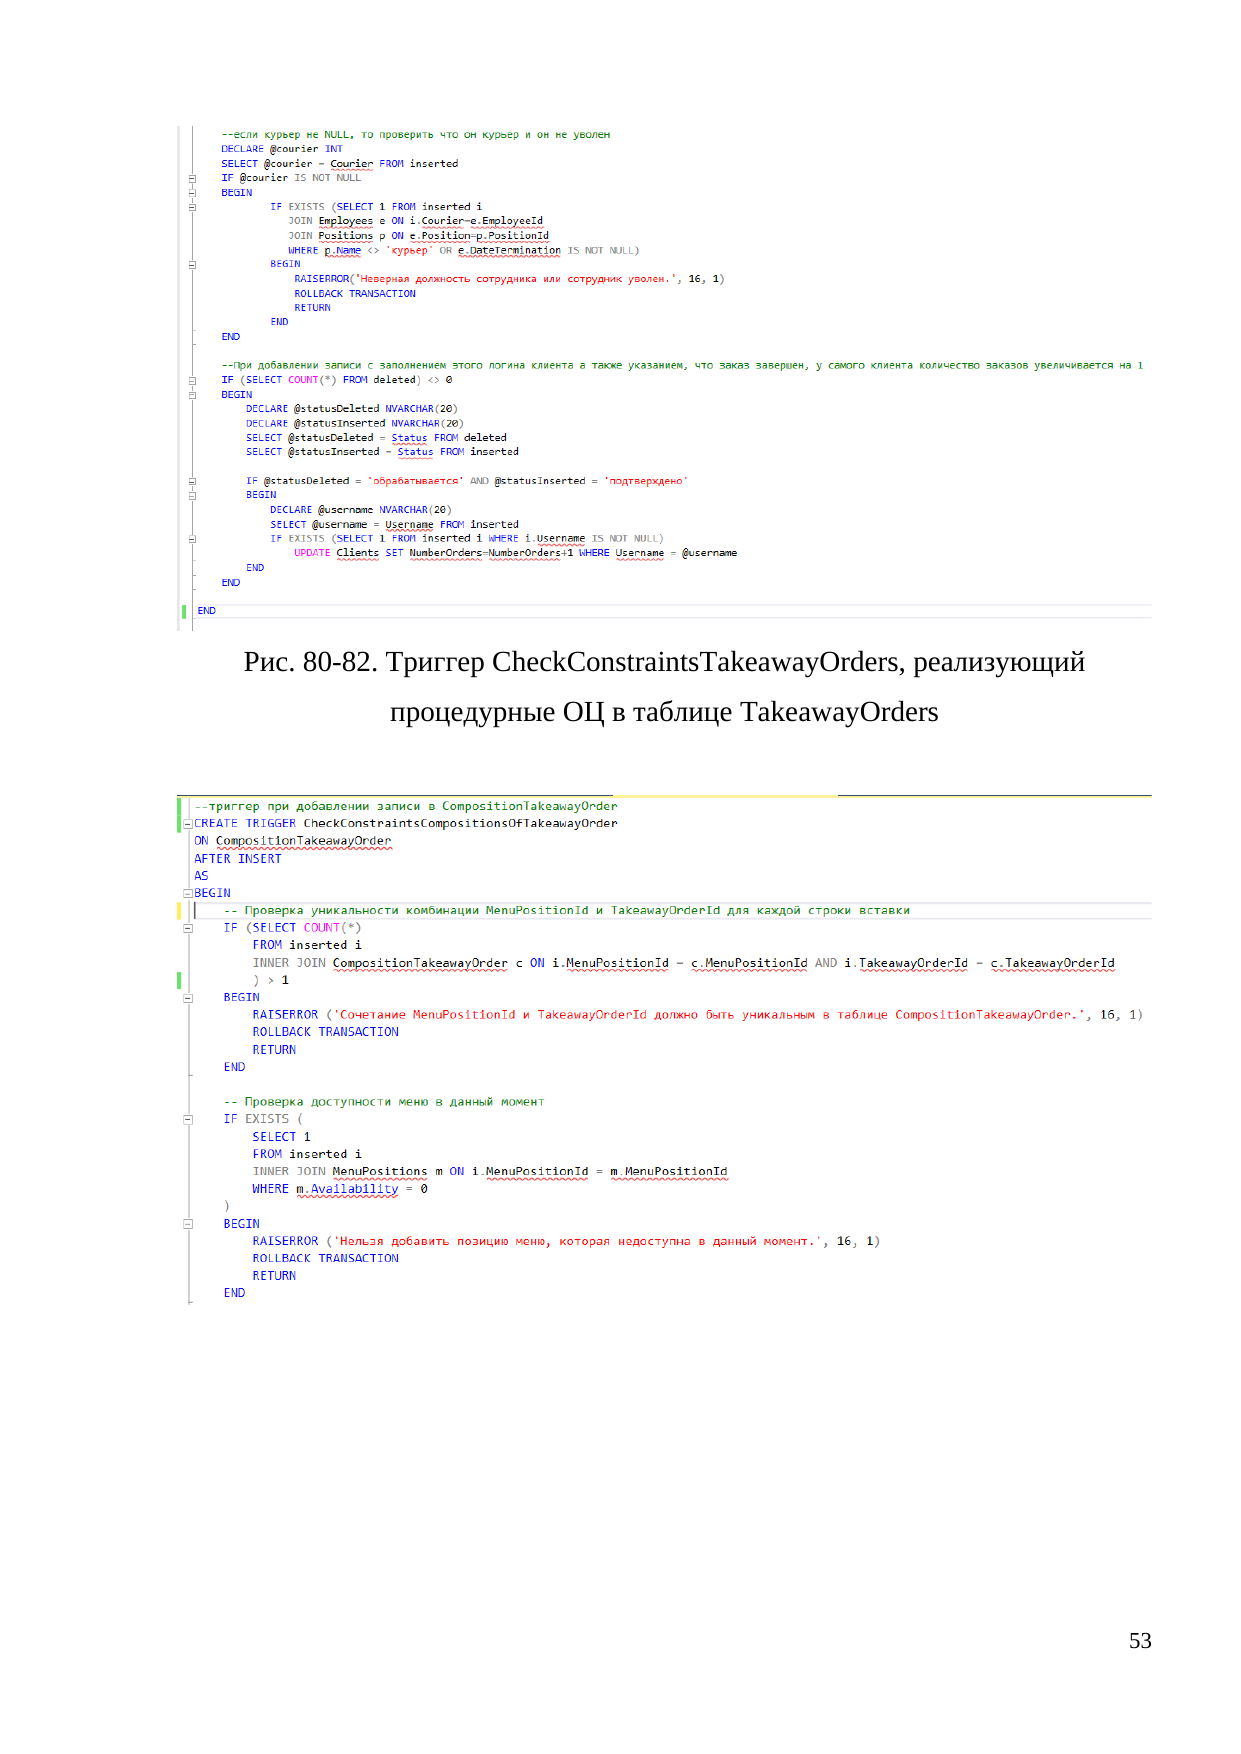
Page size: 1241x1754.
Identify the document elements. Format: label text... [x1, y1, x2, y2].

picture [177, 795, 1152, 1305]
picture [177, 126, 1152, 631]
text Рис. 80-82. Триггер CheckConstraintsTakeawayOrders, реализующий процедурные ОЦ в таблице TakeawayOrders [177, 644, 1152, 728]
